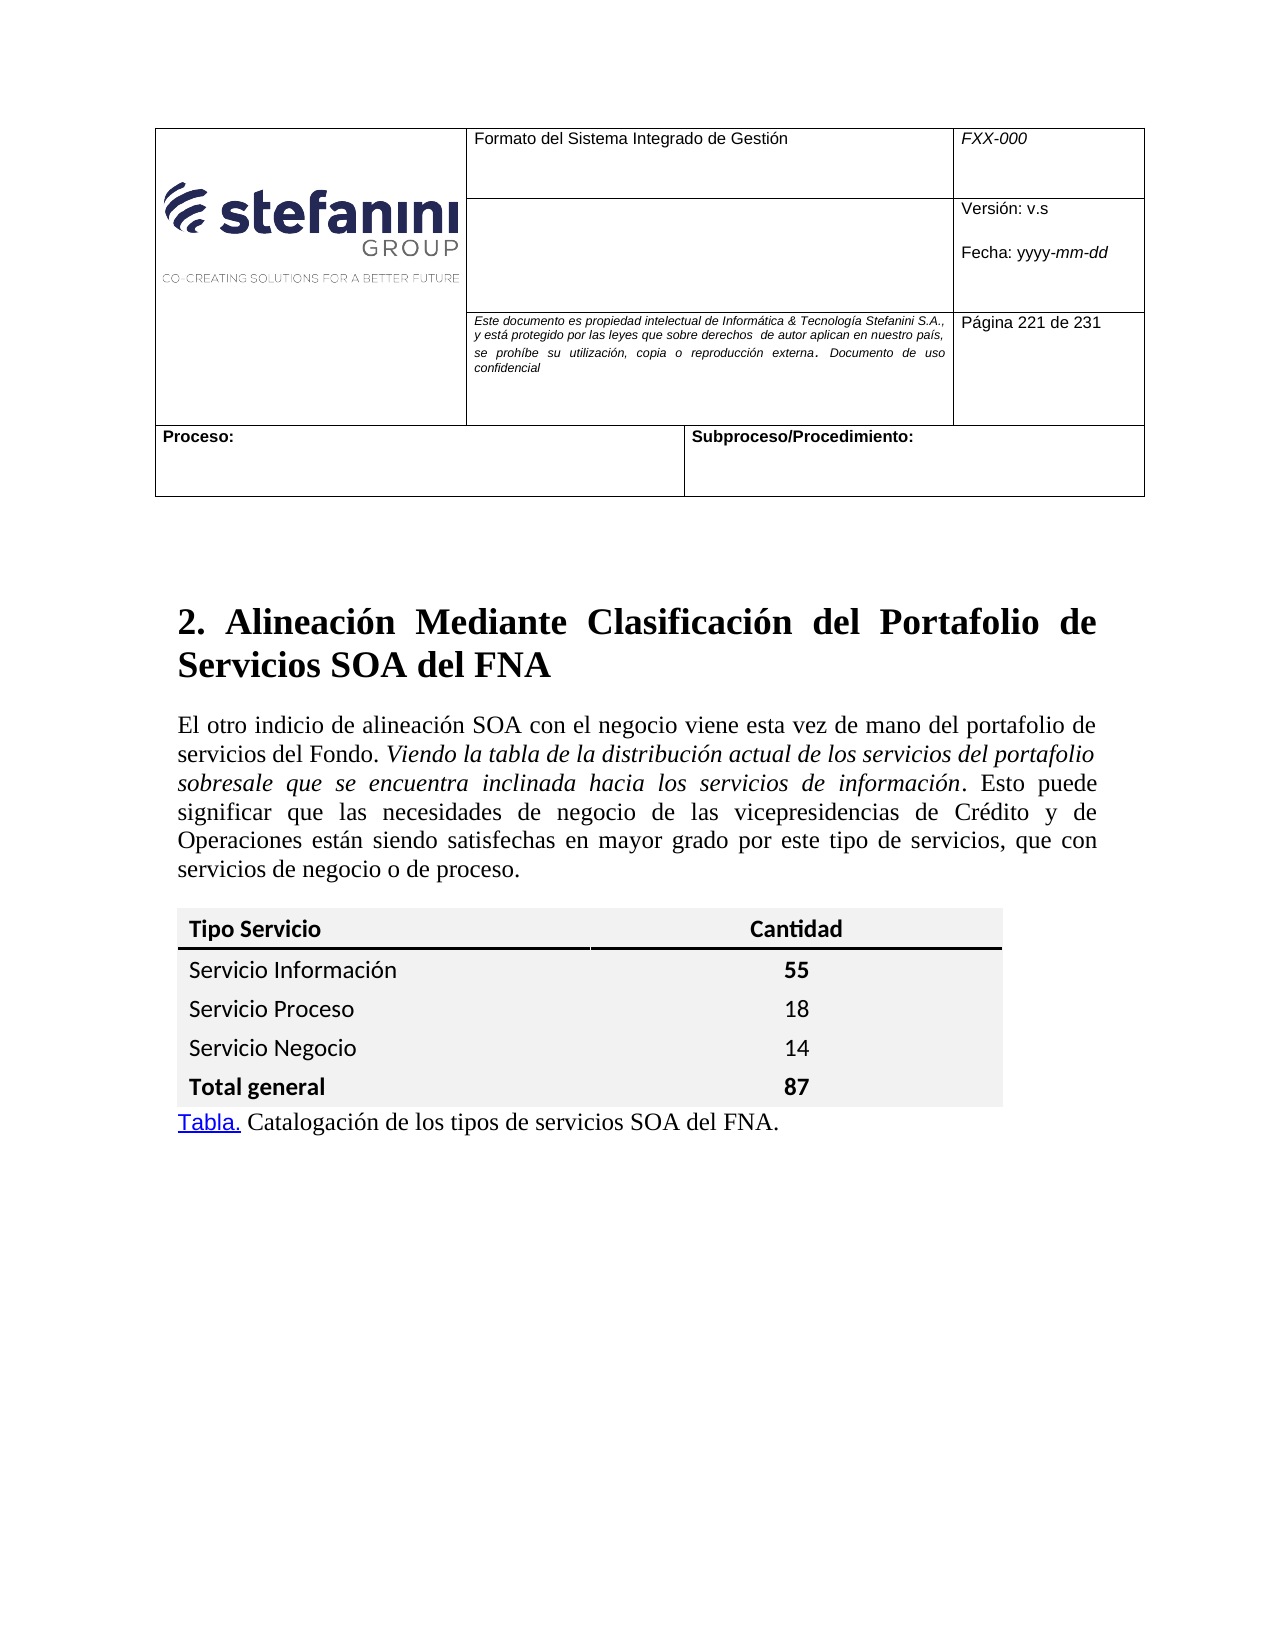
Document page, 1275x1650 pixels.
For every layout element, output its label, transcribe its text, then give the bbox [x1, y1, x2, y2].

text El otro indicio de alineación SOA con el negocio viene esta vez de mano del portafolio de servicios del Fondo. Viendo la tabla de la distribución actual de los servicios del portafolio sobresale que se encuentra inclinada hacia los servicios de información. Esto puede significar que las necesidades de negocio de las vicepresidencias de Crédito y de Operaciones están siendo satisfechas en mayor grado por este tipo de servicios, que con servicios de negocio o de proceso. [177, 711, 1098, 883]
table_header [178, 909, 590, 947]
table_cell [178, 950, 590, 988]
picture [162, 182, 460, 286]
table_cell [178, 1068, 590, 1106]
text Tabla. Catalogación de los tipos de servicios SOA del FNA. [177, 1107, 1098, 1135]
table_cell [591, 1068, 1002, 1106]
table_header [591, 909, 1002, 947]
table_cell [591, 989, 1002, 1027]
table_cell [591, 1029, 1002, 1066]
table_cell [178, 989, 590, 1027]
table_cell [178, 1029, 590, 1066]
subtitle 2. Alineación Mediante Clasificación del Portafolio de Servicios SOA del FNA [177, 599, 1098, 686]
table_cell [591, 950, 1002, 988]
